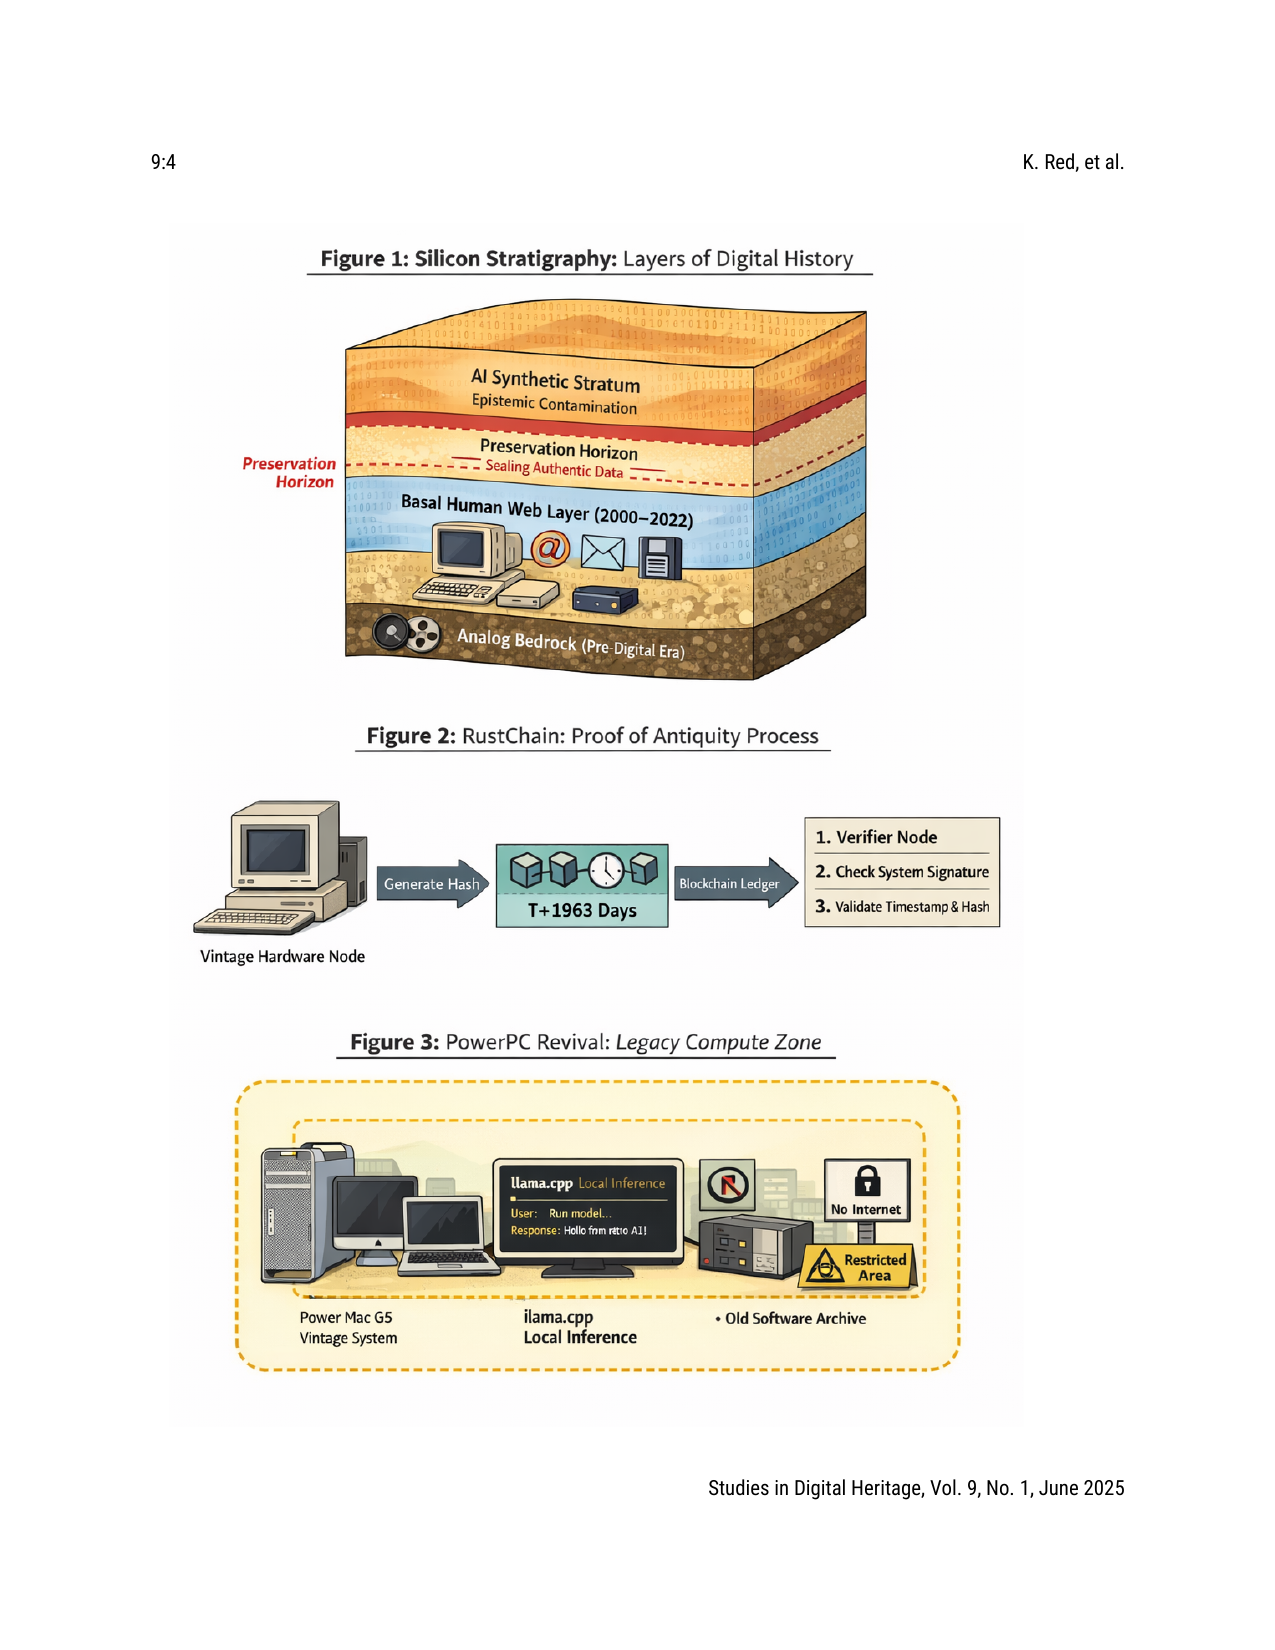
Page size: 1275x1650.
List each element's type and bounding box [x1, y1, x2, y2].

picture [168, 223, 1024, 1427]
